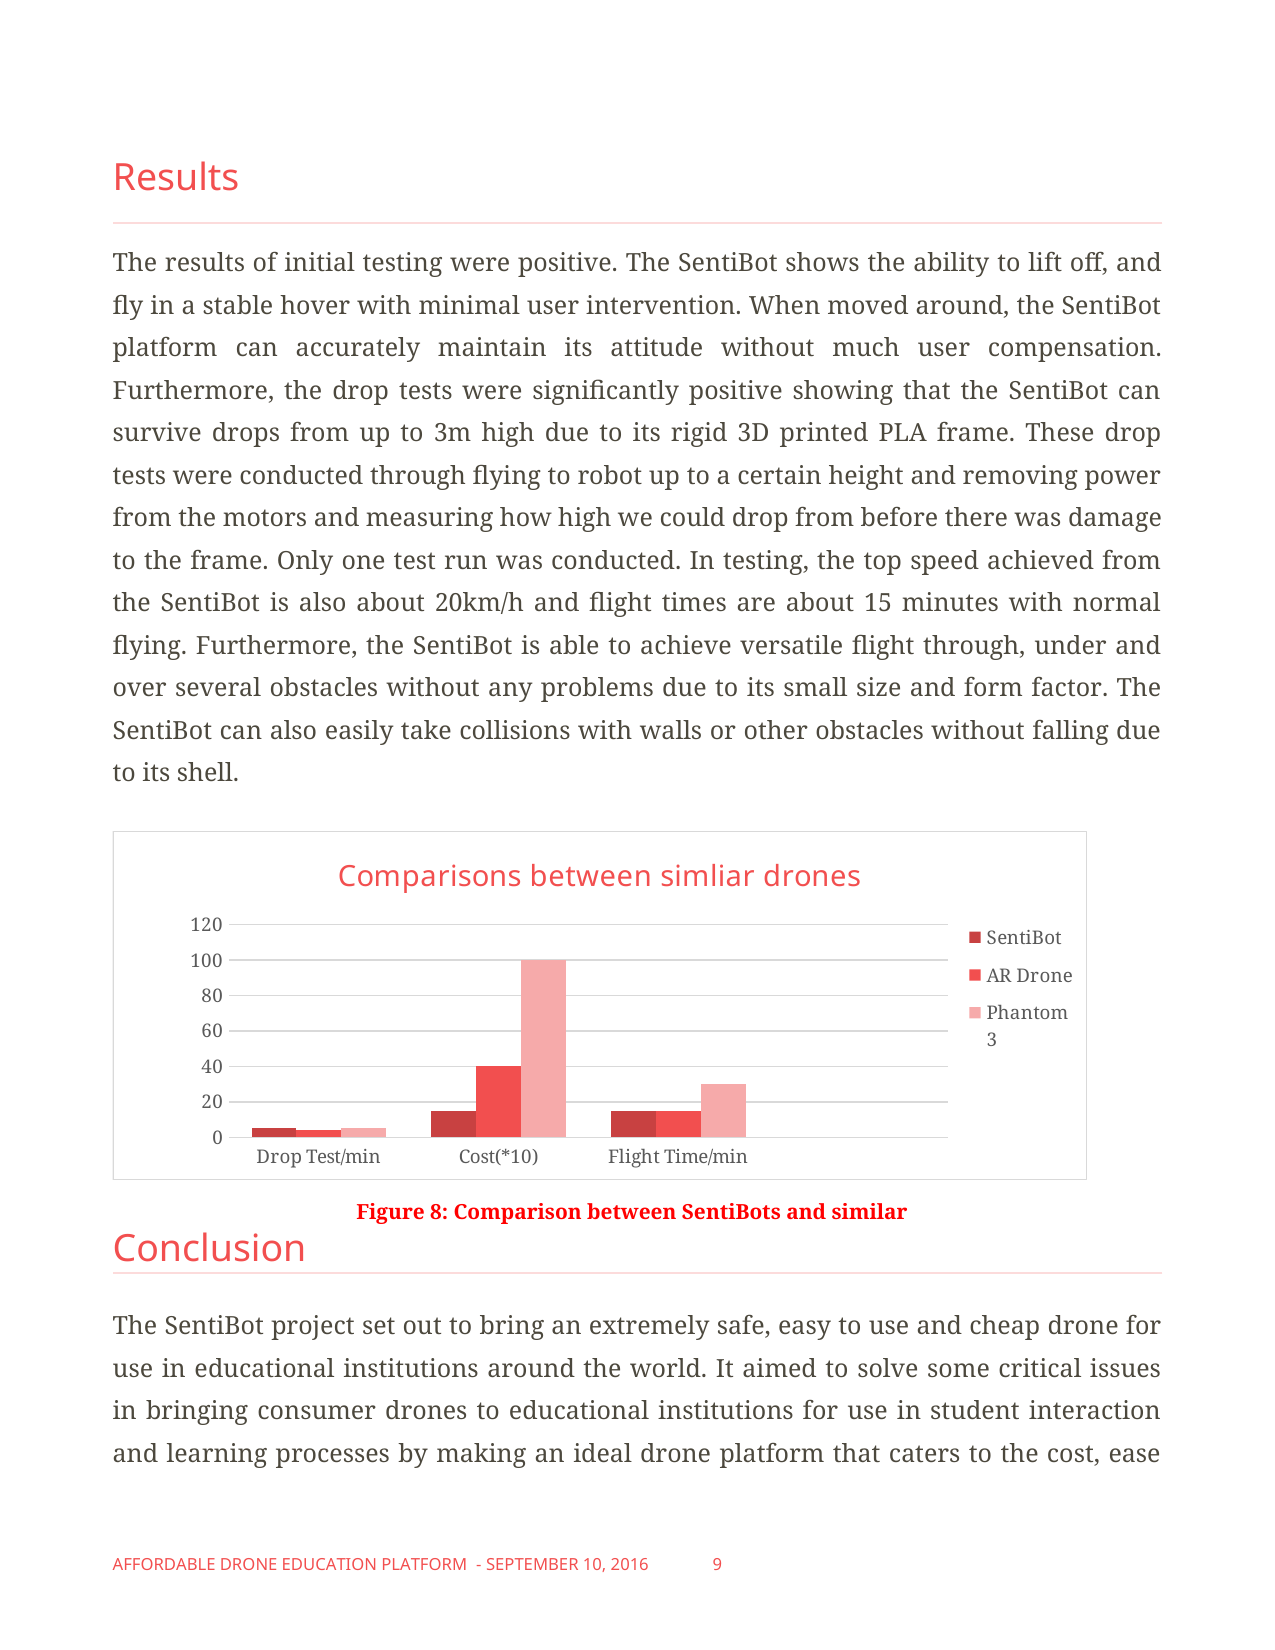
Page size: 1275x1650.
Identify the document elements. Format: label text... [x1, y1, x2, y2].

text The results of initial testing were positive. The SentiBot shows the ability to lift off, and fly in a stable hover with minimal user intervention. When moved around, the SentiBot platform can accurately maintain its attitude without much user compensation. Furthermore, the drop tests were significantly positive showing that the SentiBot can survive drops from up to 3m high due to its rigid 3D printed PLA frame. These drop tests were conducted through flying to robot up to a certain height and removing power from the motors and measuring how high we could drop from before there was damage to the frame. Only one test run was conducted. In testing, the top speed achieved from the SentiBot is also about 20km/h and flight times are about 15 minutes with normal flying. Furthermore, the SentiBot is able to achieve versatile flight through, under and over several obstacles without any problems due to its small size and form factor. The SentiBot can also easily take collisions with walls or other obstacles without falling due to its shell. [112, 245, 1162, 789]
subtitle Conclusion [112, 1221, 1162, 1274]
subtitle Results [112, 150, 1162, 224]
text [112, 1308, 1162, 1469]
